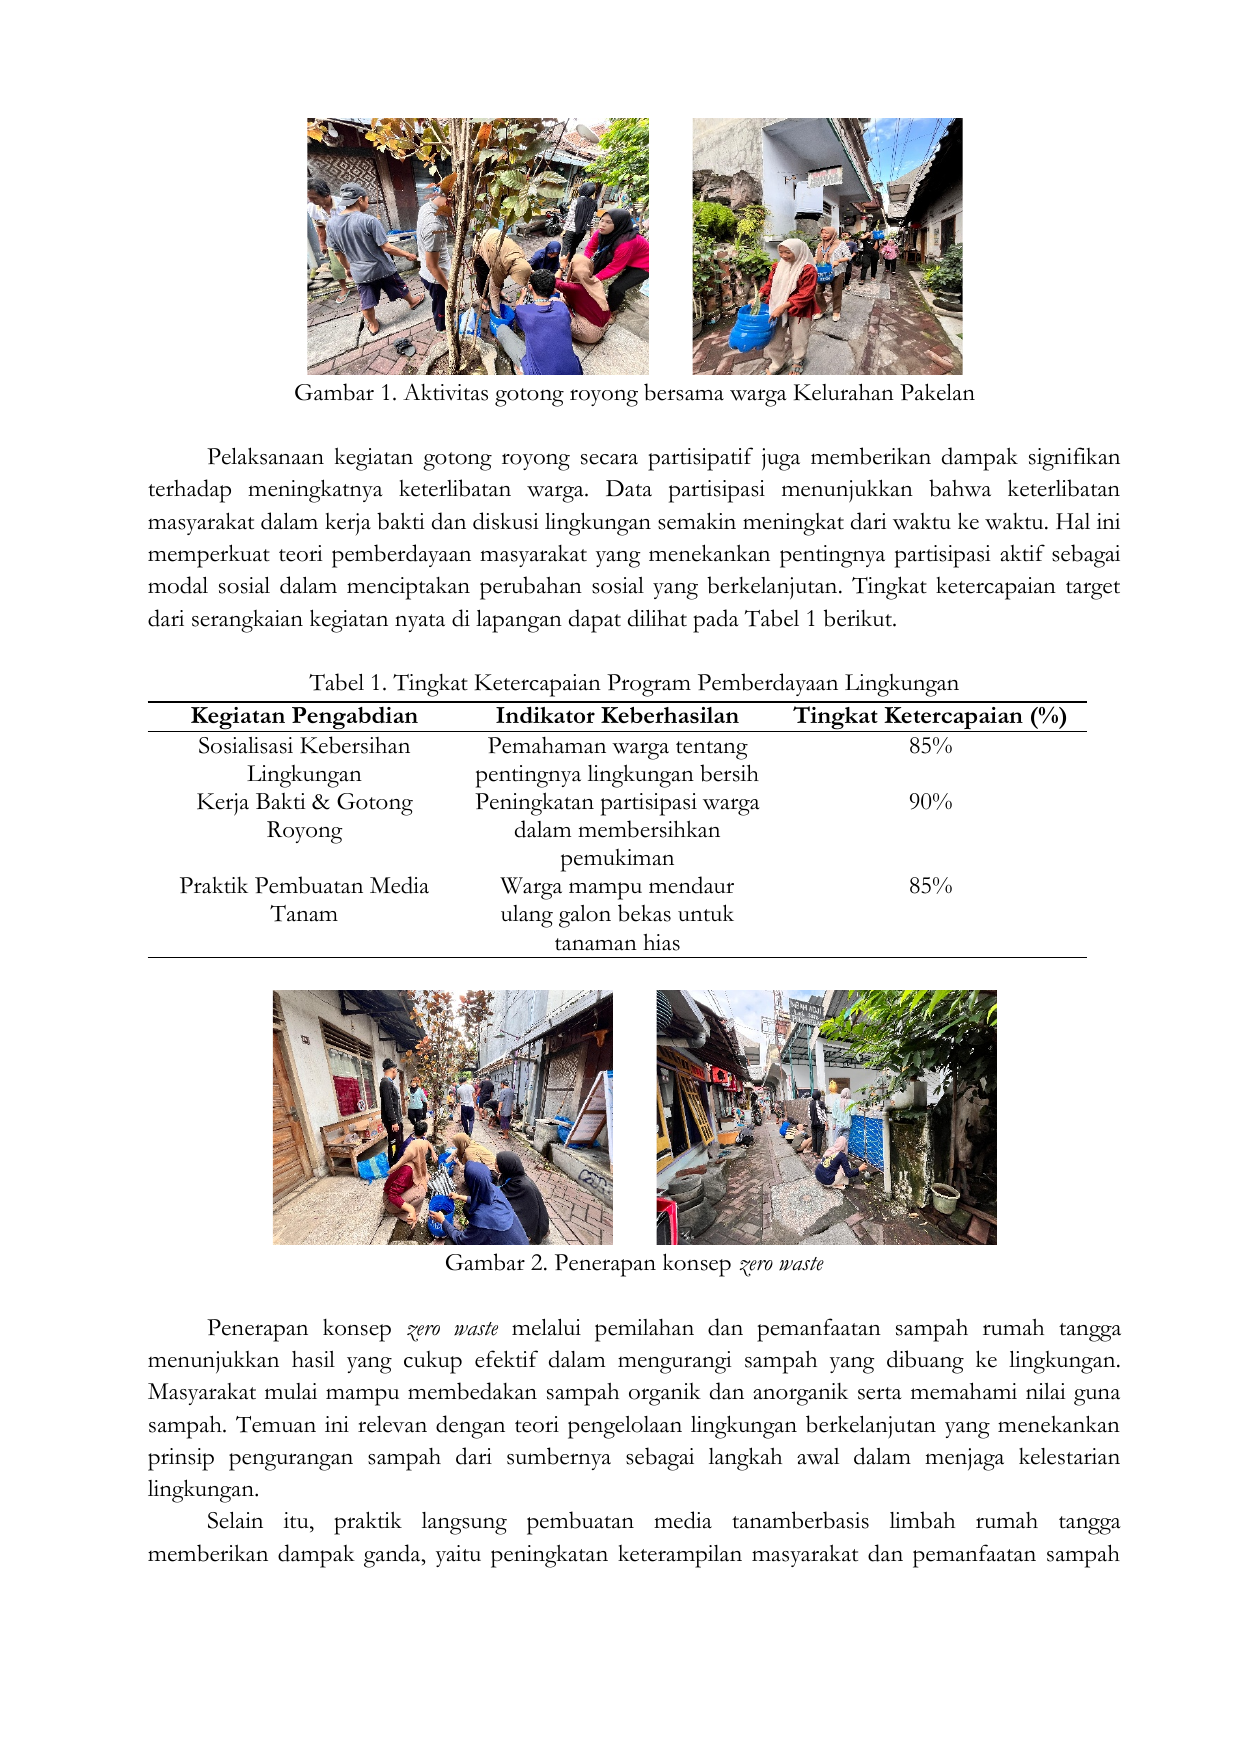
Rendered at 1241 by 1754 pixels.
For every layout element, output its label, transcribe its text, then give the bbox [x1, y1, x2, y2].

picture [656, 990, 997, 1245]
table_header Indikator Keberhasilan [461, 703, 774, 731]
table_cell Warga mampu mendaur ulang galon bekas untuk tanaman hias [461, 872, 774, 957]
table_header Tingkat Ketercapaian (%) [774, 703, 1087, 731]
table_cell Sosialisasi Kebersihan Lingkungan [148, 732, 461, 788]
picture [692, 118, 963, 375]
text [147, 1507, 1122, 1568]
text Tabel 1. Tingkat Ketercapaian Program Pemberdayaan Lingkungan [147, 669, 1122, 697]
table_cell 90% [774, 788, 1087, 872]
table_cell 85% [774, 732, 1087, 788]
table_cell 85% [774, 872, 1087, 957]
picture [272, 990, 613, 1245]
table_cell Peningkatan partisipasi warga dalam membersihkan pemukiman [461, 788, 774, 872]
table_header Kegiatan Pengabdian [148, 703, 461, 731]
picture [307, 118, 649, 375]
text Pelaksanaan kegiatan gotong royong secara partisipatif juga memberikan dampak signifikan terhadap meningkatnya keterlibatan warga. Data partisipasi menunjukkan bahwa keterlibatan masyarakat dalam kerja bakti dan diskusi lingkungan semakin meningkat dari waktu ke waktu. Hal ini memperkuat teori pemberdayaan masyarakat yang menekankan pentingnya partisipasi aktif sebagai modal sosial dalam menciptakan perubahan sosial yang berkelanjutan. Tingkat ketercapaian target dari serangkaian kegiatan nyata di lapangan dapat dilihat pada Tabel 1 berikut. [147, 443, 1122, 633]
text Penerapan konsep zero waste melalui pemilahan dan pemanfaatan sampah rumah tangga menunjukkan hasil yang cukup efektif dalam mengurangi sampah yang dibuang ke lingkungan. Masyarakat mulai mampu membedakan sampah organik dan anorganik serta memahami nilai guna sampah. Temuan ini relevan dengan teori pengelolaan lingkungan berkelanjutan yang menekankan prinsip pengurangan sampah dari sumbernya sebagai langkah awal dalam menjaga kelestarian lingkungan. [147, 1314, 1122, 1503]
text Gambar 2. Penerapan konsep zero waste [147, 1249, 1122, 1277]
table_cell Kerja Bakti & Gotong Royong [148, 788, 461, 872]
text Gambar 1. Aktivitas gotong royong bersama warga Kelurahan Pakelan [147, 378, 1122, 407]
table_cell Praktik Pembuatan Media Tanam [148, 872, 461, 957]
table_cell Pemahaman warga tentang pentingnya lingkungan bersih [461, 732, 774, 788]
